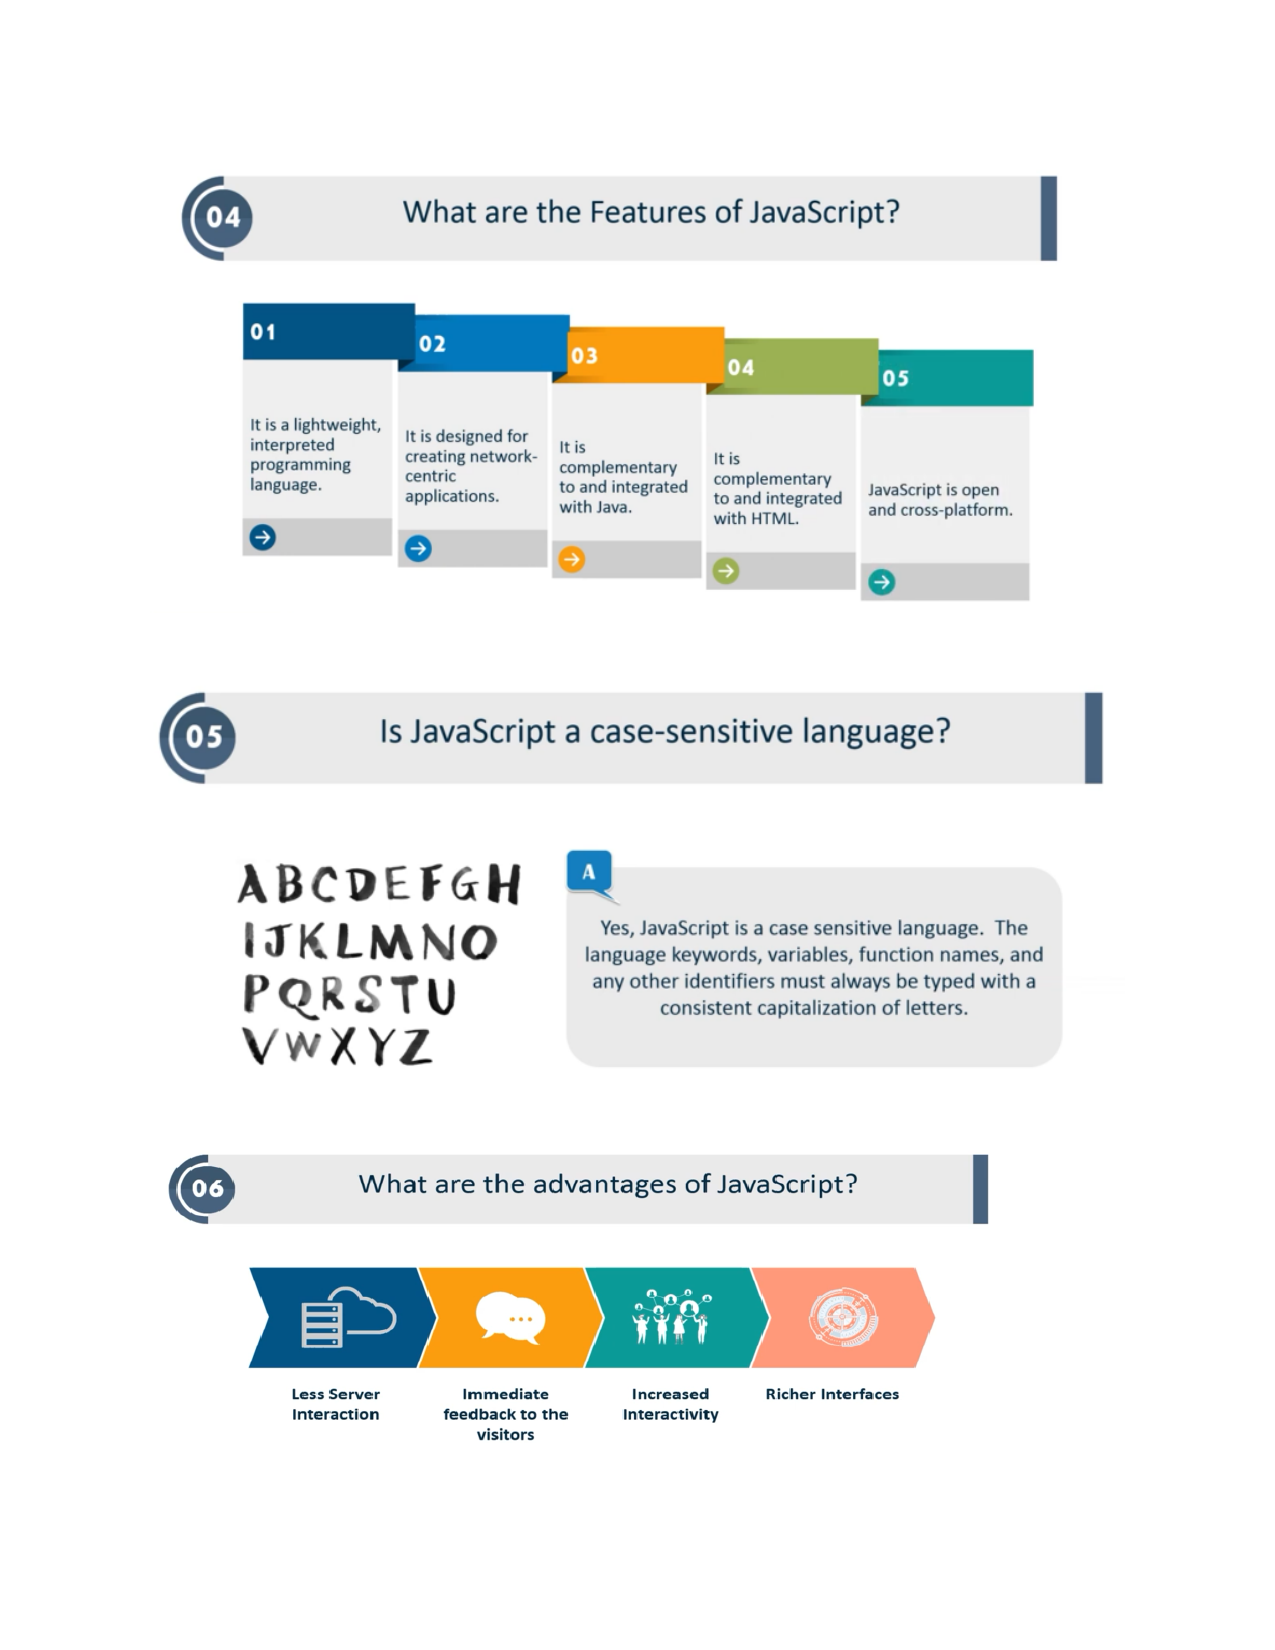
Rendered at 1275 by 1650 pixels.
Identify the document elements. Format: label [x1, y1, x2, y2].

picture [150, 677, 1125, 1117]
picture [150, 150, 1125, 613]
picture [150, 1135, 1013, 1475]
